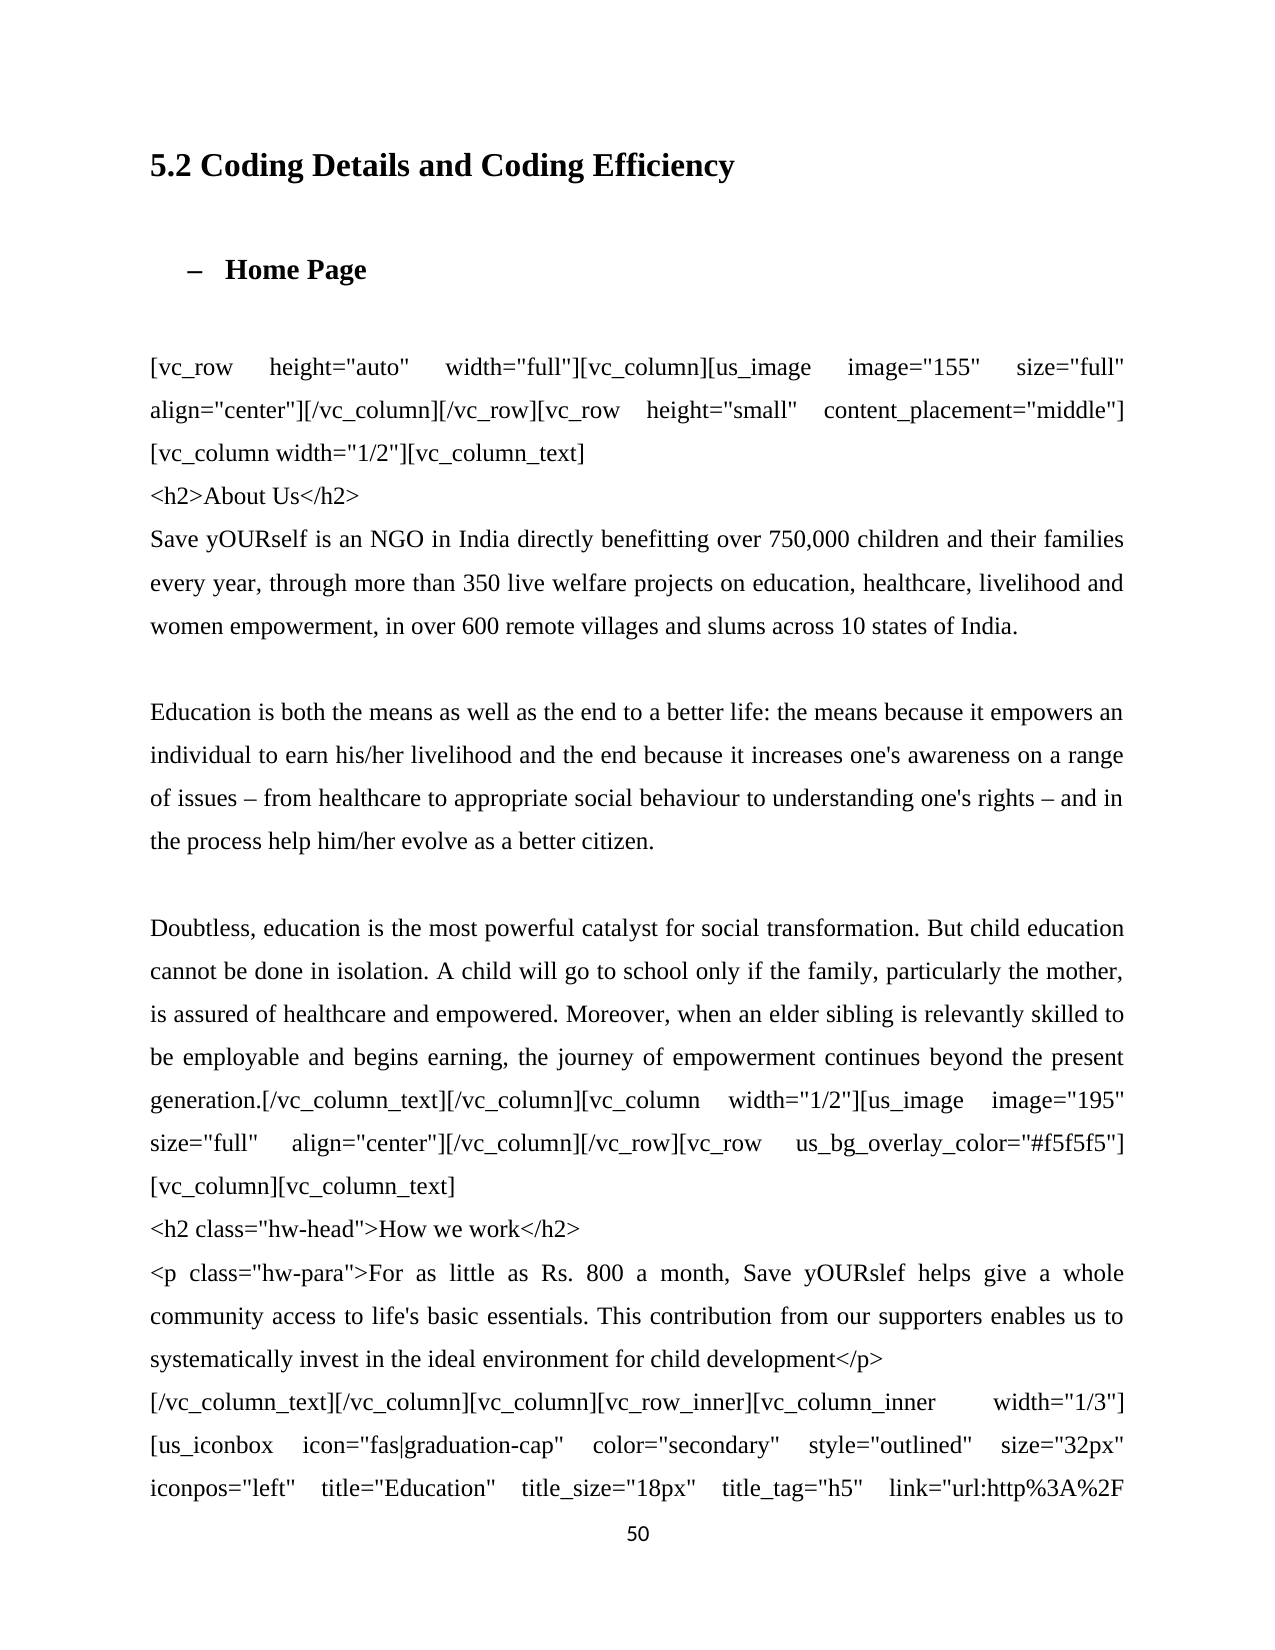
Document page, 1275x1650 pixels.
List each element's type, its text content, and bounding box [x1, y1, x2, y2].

text Save yOURself is an NGO in India directly benefitting over 750,000 children and their families every year, through more than 350 live welfare projects on education, healthcare, livelihood and women empowerment, in over 600 remote villages and slums across 10 states of India. [150, 524, 1125, 639]
text <h2>About Us</h2> [150, 481, 1125, 510]
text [150, 1387, 1125, 1502]
text [vc_row height="auto" width="full"][vc_column][us_image image="155" size="full" align="center"][/vc_column][/vc_row][vc_row height="small" content_placement="middle"][vc_column width="1/2"][vc_column_text] [150, 352, 1125, 467]
text <p class="hw-para">For as little as Rs. 800 a month, Save yOURslef helps give a whole community access to life's basic essentials. This contribution from our supporters enables us to systematically invest in the ideal environment for child development</p> [150, 1258, 1125, 1373]
list Home Page [187, 252, 1125, 286]
subtitle 5.2 Coding Details and Coding Efficiency [150, 145, 1125, 183]
text Education is both the means as well as the end to a better life: the means because it empowers an individual to earn his/her livelihood and the end because it increases one's awareness on a range of issues – from healthcare to appropriate social behaviour to understanding one's rights – and in the process help him/her evolve as a better citizen. [150, 697, 1125, 855]
text <h2 class="hw-head">How we work</h2> [150, 1214, 1125, 1243]
text Doubtless, education is the most powerful catalyst for social transformation. But child education cannot be done in isolation. A child will go to school only if the family, particularly the mother, is assured of healthcare and empowered. Moreover, when an elder sibling is relevantly skilled to be employable and begins earning, the journey of empowerment continues beyond the present generation.[/vc_column_text][/vc_column][vc_column width="1/2"][us_image image="195" size="full" align="center"][/vc_column][/vc_row][vc_row us_bg_overlay_color="#f5f5f5"][vc_column][vc_column_text] [150, 913, 1125, 1200]
